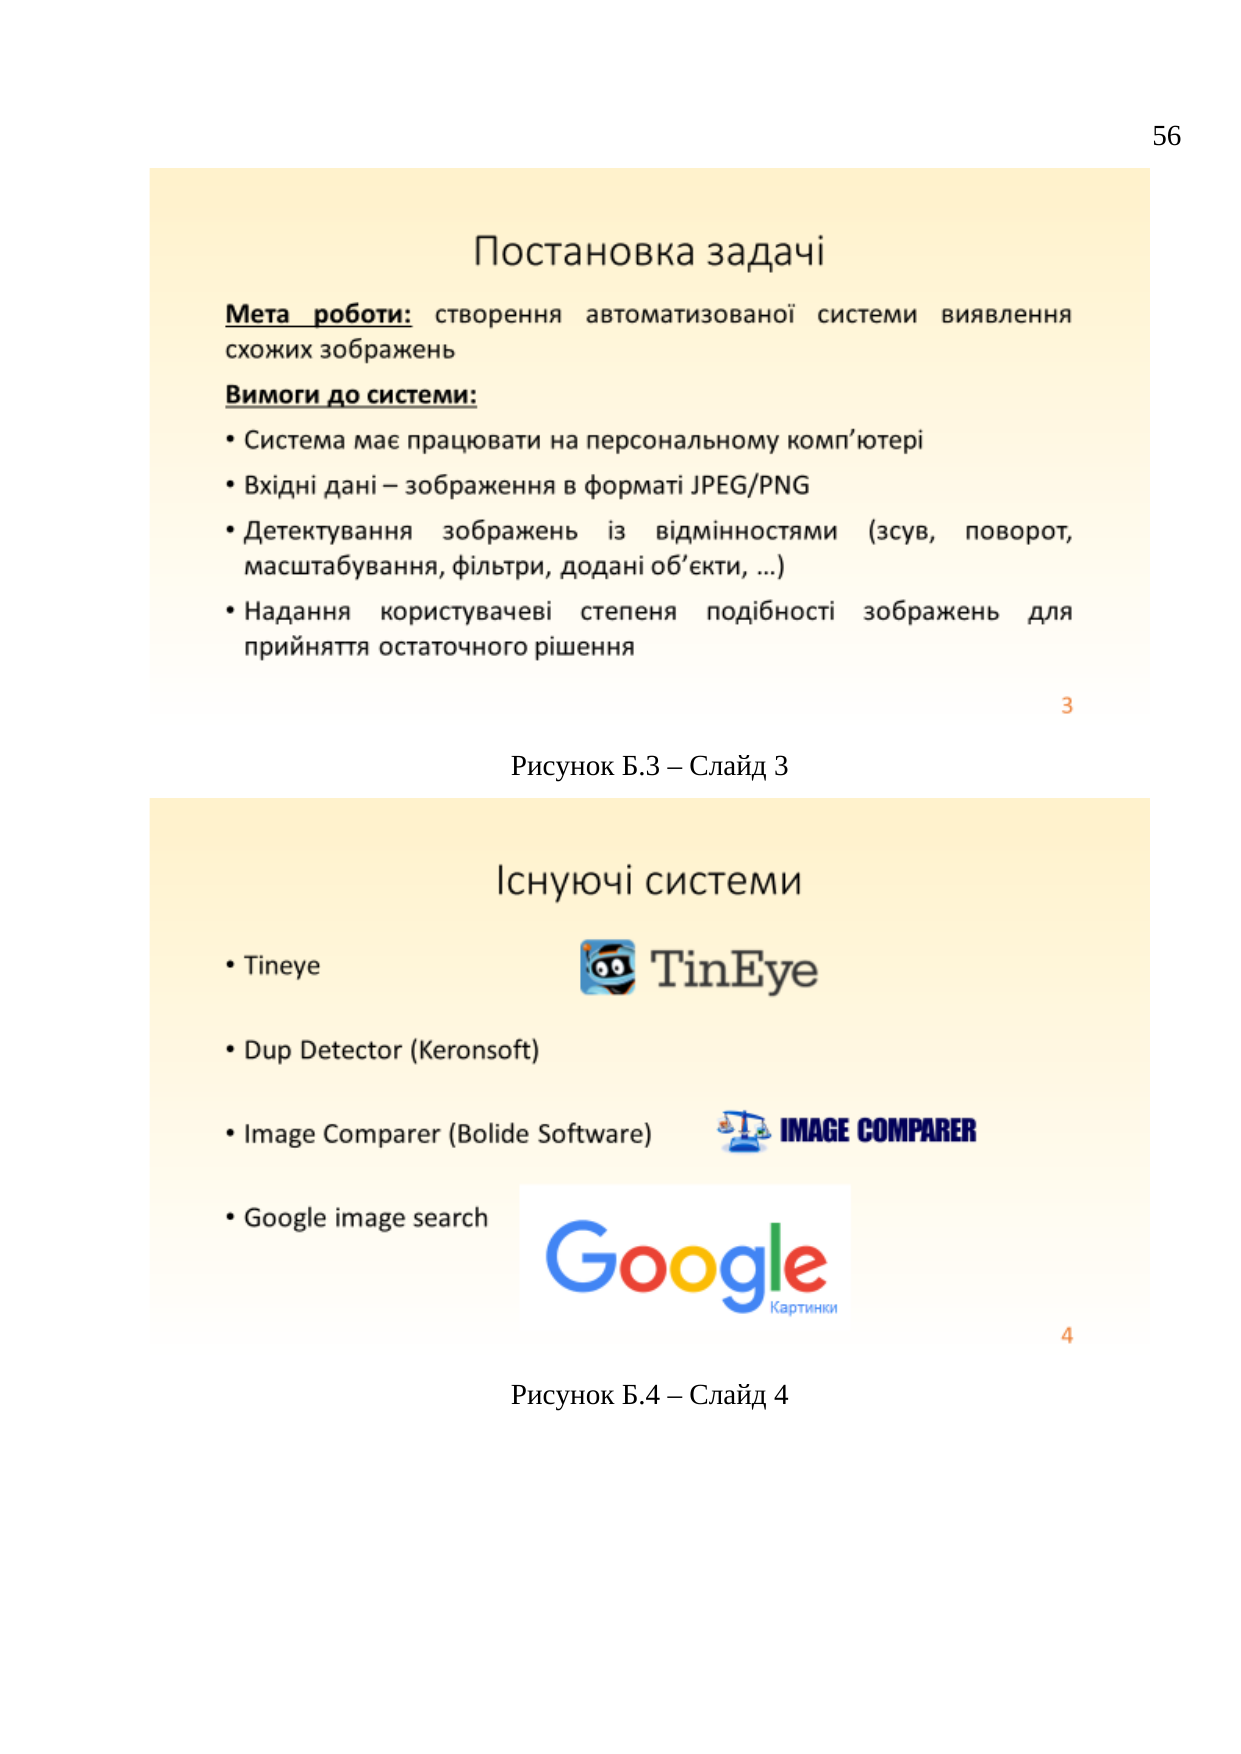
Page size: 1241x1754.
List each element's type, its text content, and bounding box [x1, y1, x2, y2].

picture [149, 168, 1150, 731]
picture [149, 798, 1150, 1361]
text Рисунок Б.4 – Слайд 4 [118, 1377, 1181, 1411]
text Рисунок Б.3 – Слайд 3 [118, 748, 1181, 781]
